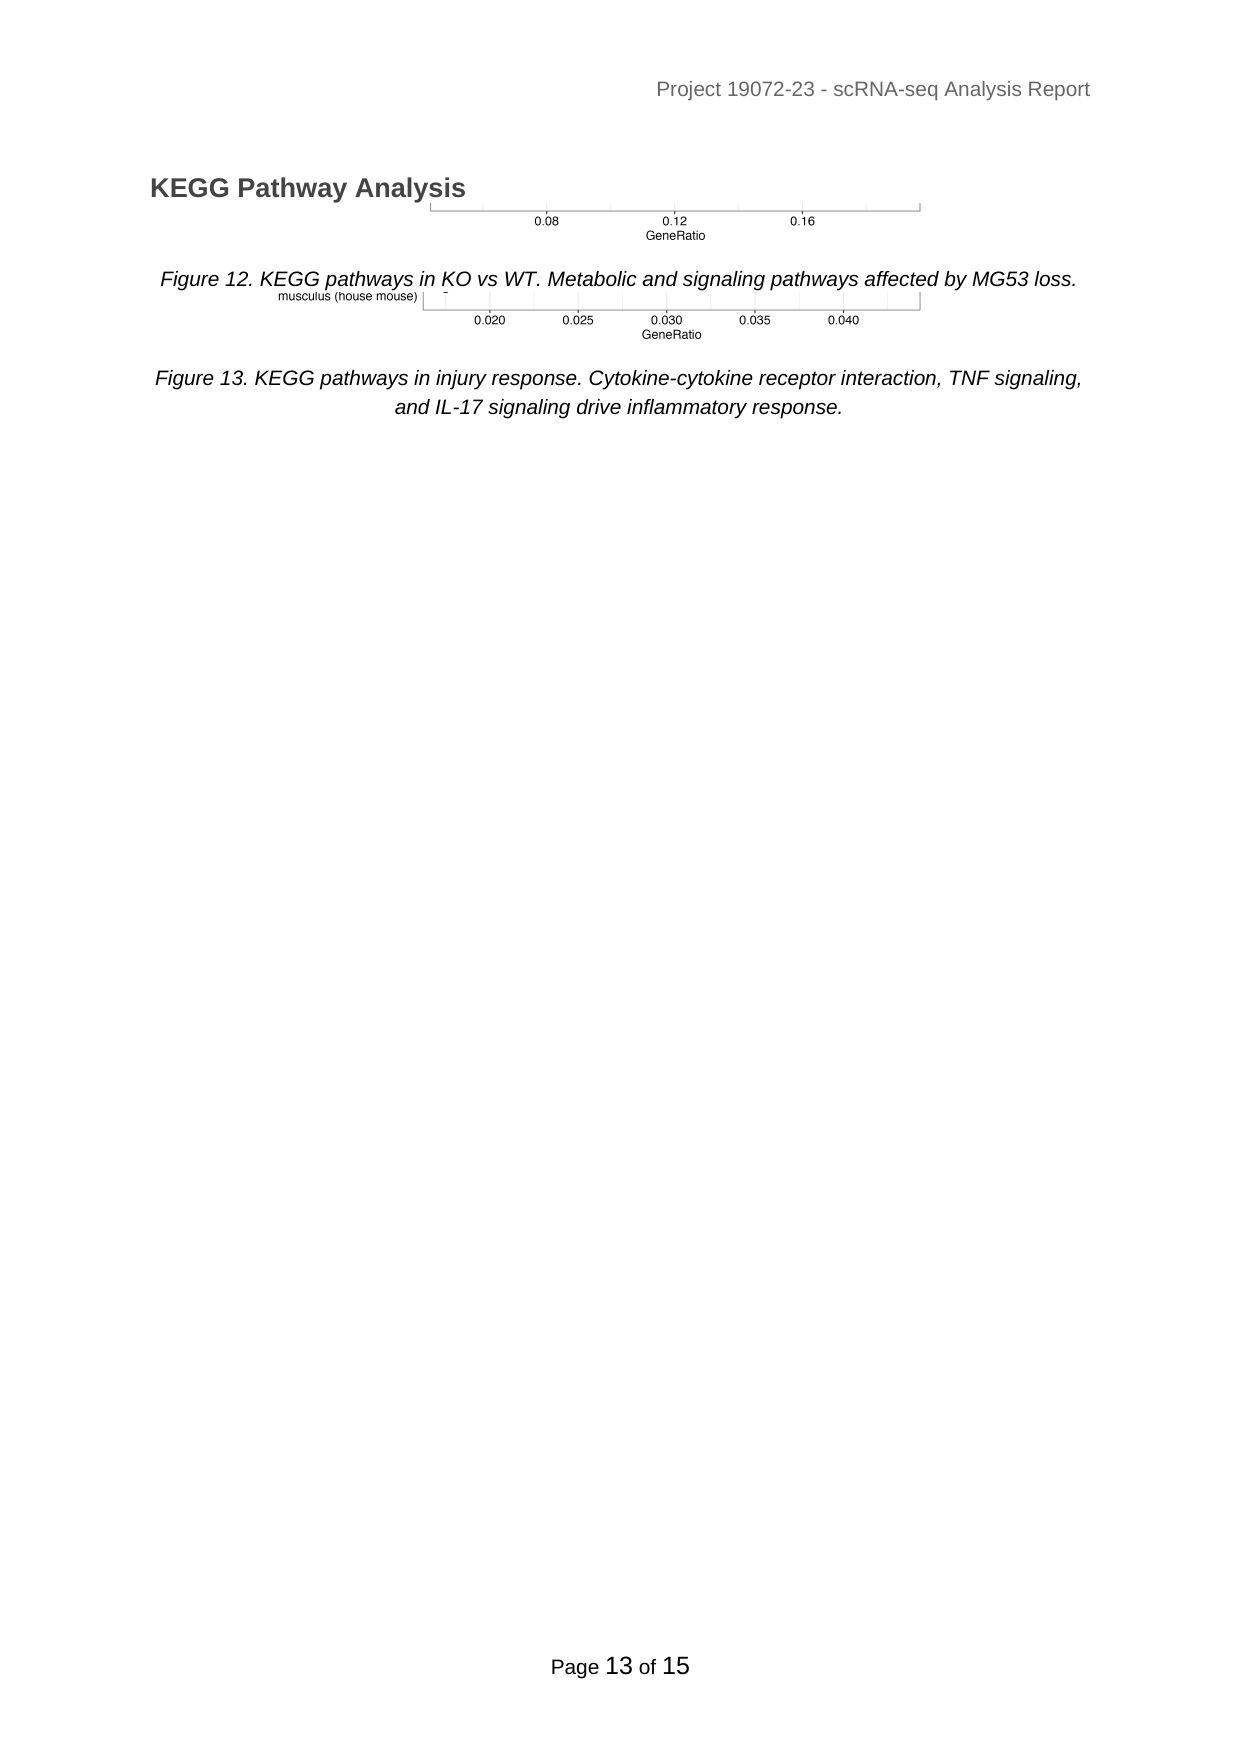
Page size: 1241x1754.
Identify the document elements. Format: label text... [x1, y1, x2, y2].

picture [245, 203, 995, 248]
text Figure 12. KEGG pathways in KO vs WT. Metabolic and signaling pathways affected by MG53 loss. [150, 264, 1090, 292]
text Figure 13. KEGG pathways in injury response. Cytokine-cytokine receptor interaction, TNF signaling, and IL-17 signaling drive inflammatory response. [150, 363, 1090, 420]
subtitle KEGG Pathway Analysis [150, 175, 1090, 204]
picture [245, 292, 995, 347]
